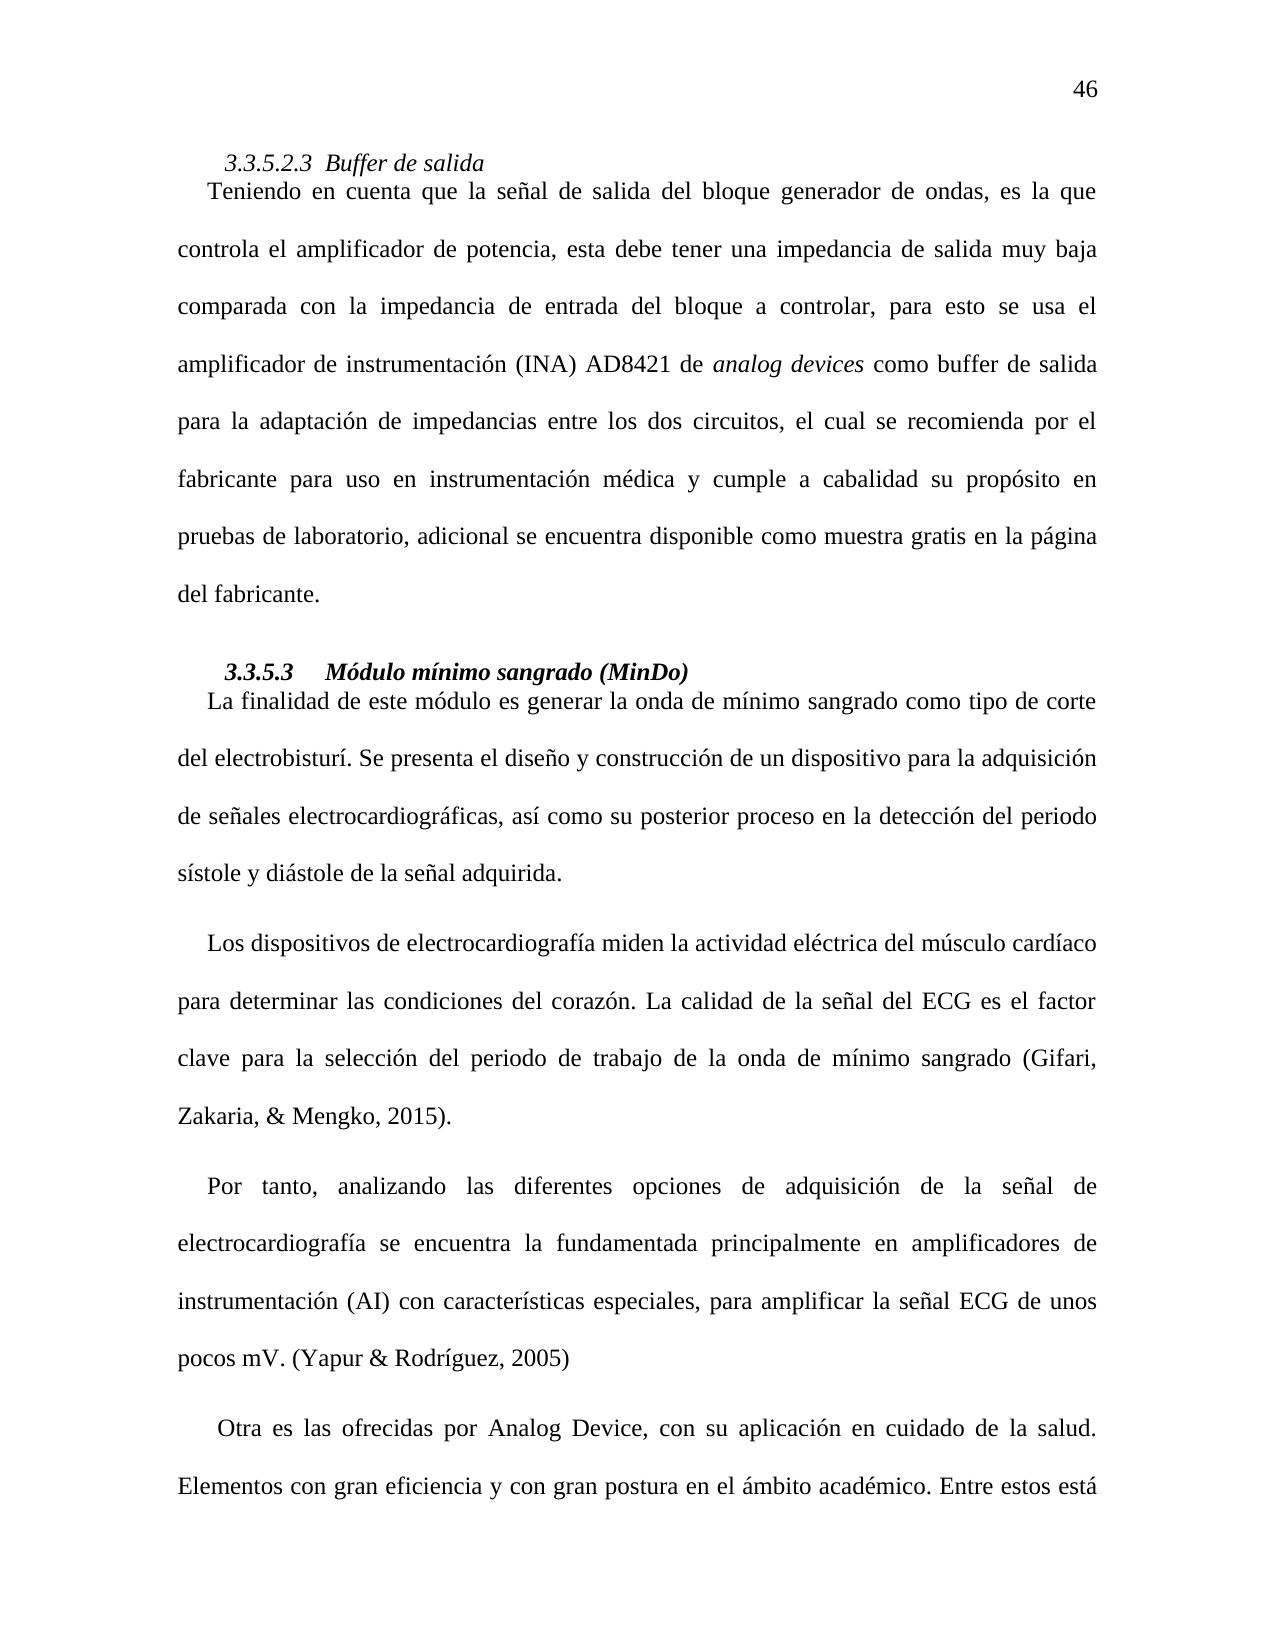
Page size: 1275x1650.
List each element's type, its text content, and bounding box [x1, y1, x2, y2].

text Los dispositivos de electrocardiografía miden la actividad eléctrica del músculo cardíaco para determinar las condiciones del corazón. La calidad de la señal del ECG es el factor clave para la selección del periodo de trabajo de la onda de mínimo sangrado (Gifari, Zakaria, & Mengko, 2015). [177, 928, 1098, 1130]
subtitle Módulo mínimo sangrado (MinDo) [177, 657, 1098, 686]
text Por tanto, analizando las diferentes opciones de adquisición de la señal de electrocardiografía se encuentra la fundamentada principalmente en amplificadores de instrumentación (AI) con características especiales, para amplificar la señal ECG de unos pocos mV. (Yapur & Rodríguez, 2005) [177, 1171, 1098, 1372]
text Teniendo en cuenta que la señal de salida del bloque generador de ondas, es la que controla el amplificador de potencia, esta debe tener una impedancia de salida muy baja comparada con la impedancia de entrada del bloque a controlar, para esto se usa el amplificador de instrumentación (INA) AD8421 de analog devices como buffer de salida para la adaptación de impedancias entre los dos circuitos, el cual se recomienda por el fabricante para uso en instrumentación médica y cumple a cabalidad su propósito en pruebas de laboratorio, adicional se encuentra disponible como muestra gratis en la página del fabricante. [177, 176, 1098, 608]
text La finalidad de este módulo es generar la onda de mínimo sangrado como tipo de corte del electrobisturí. Se presenta el diseño y construcción de un dispositivo para la adquisición de señales electrocardiográficas, así como su posterior proceso en la detección del periodo sístole y diástole de la señal adquirida. [177, 686, 1098, 887]
subtitle Buffer de salida [177, 148, 1098, 176]
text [177, 1413, 1098, 1500]
